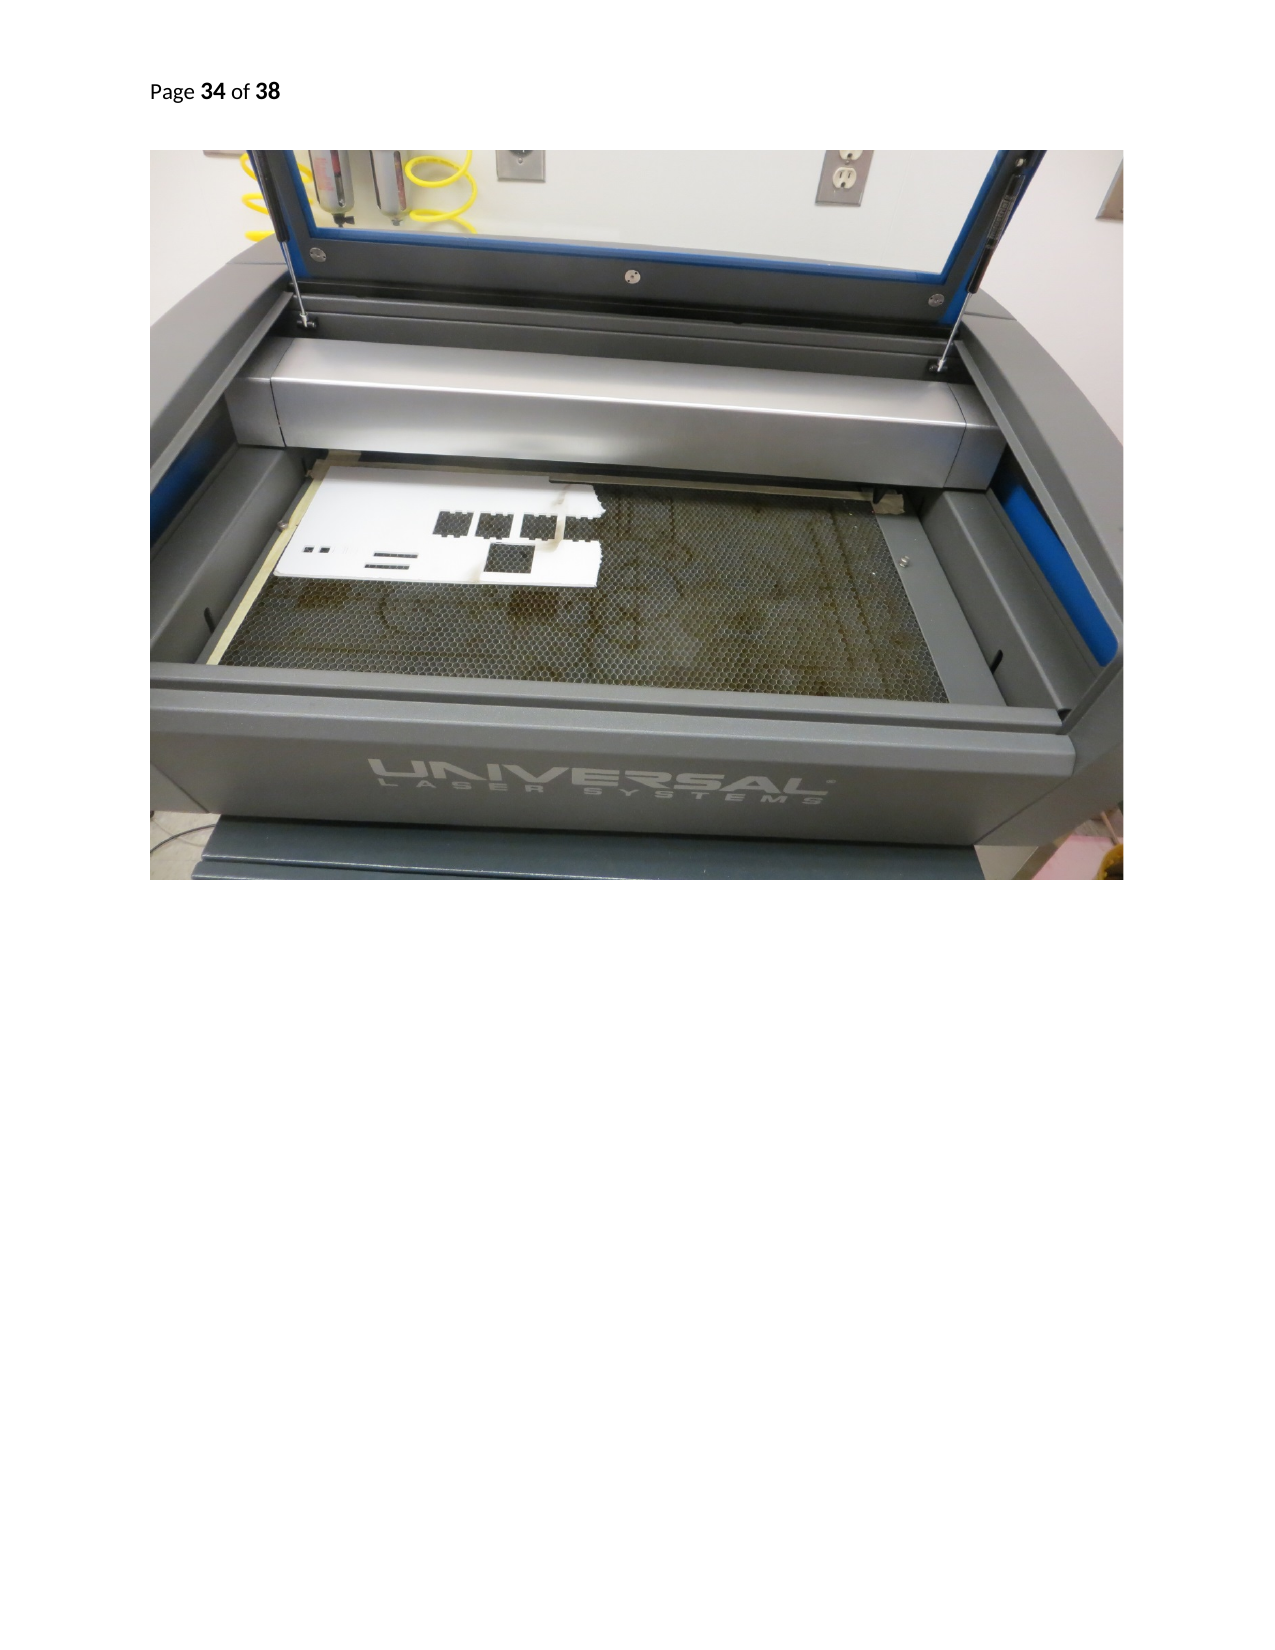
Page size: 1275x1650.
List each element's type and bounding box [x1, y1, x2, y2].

picture [150, 150, 1124, 880]
